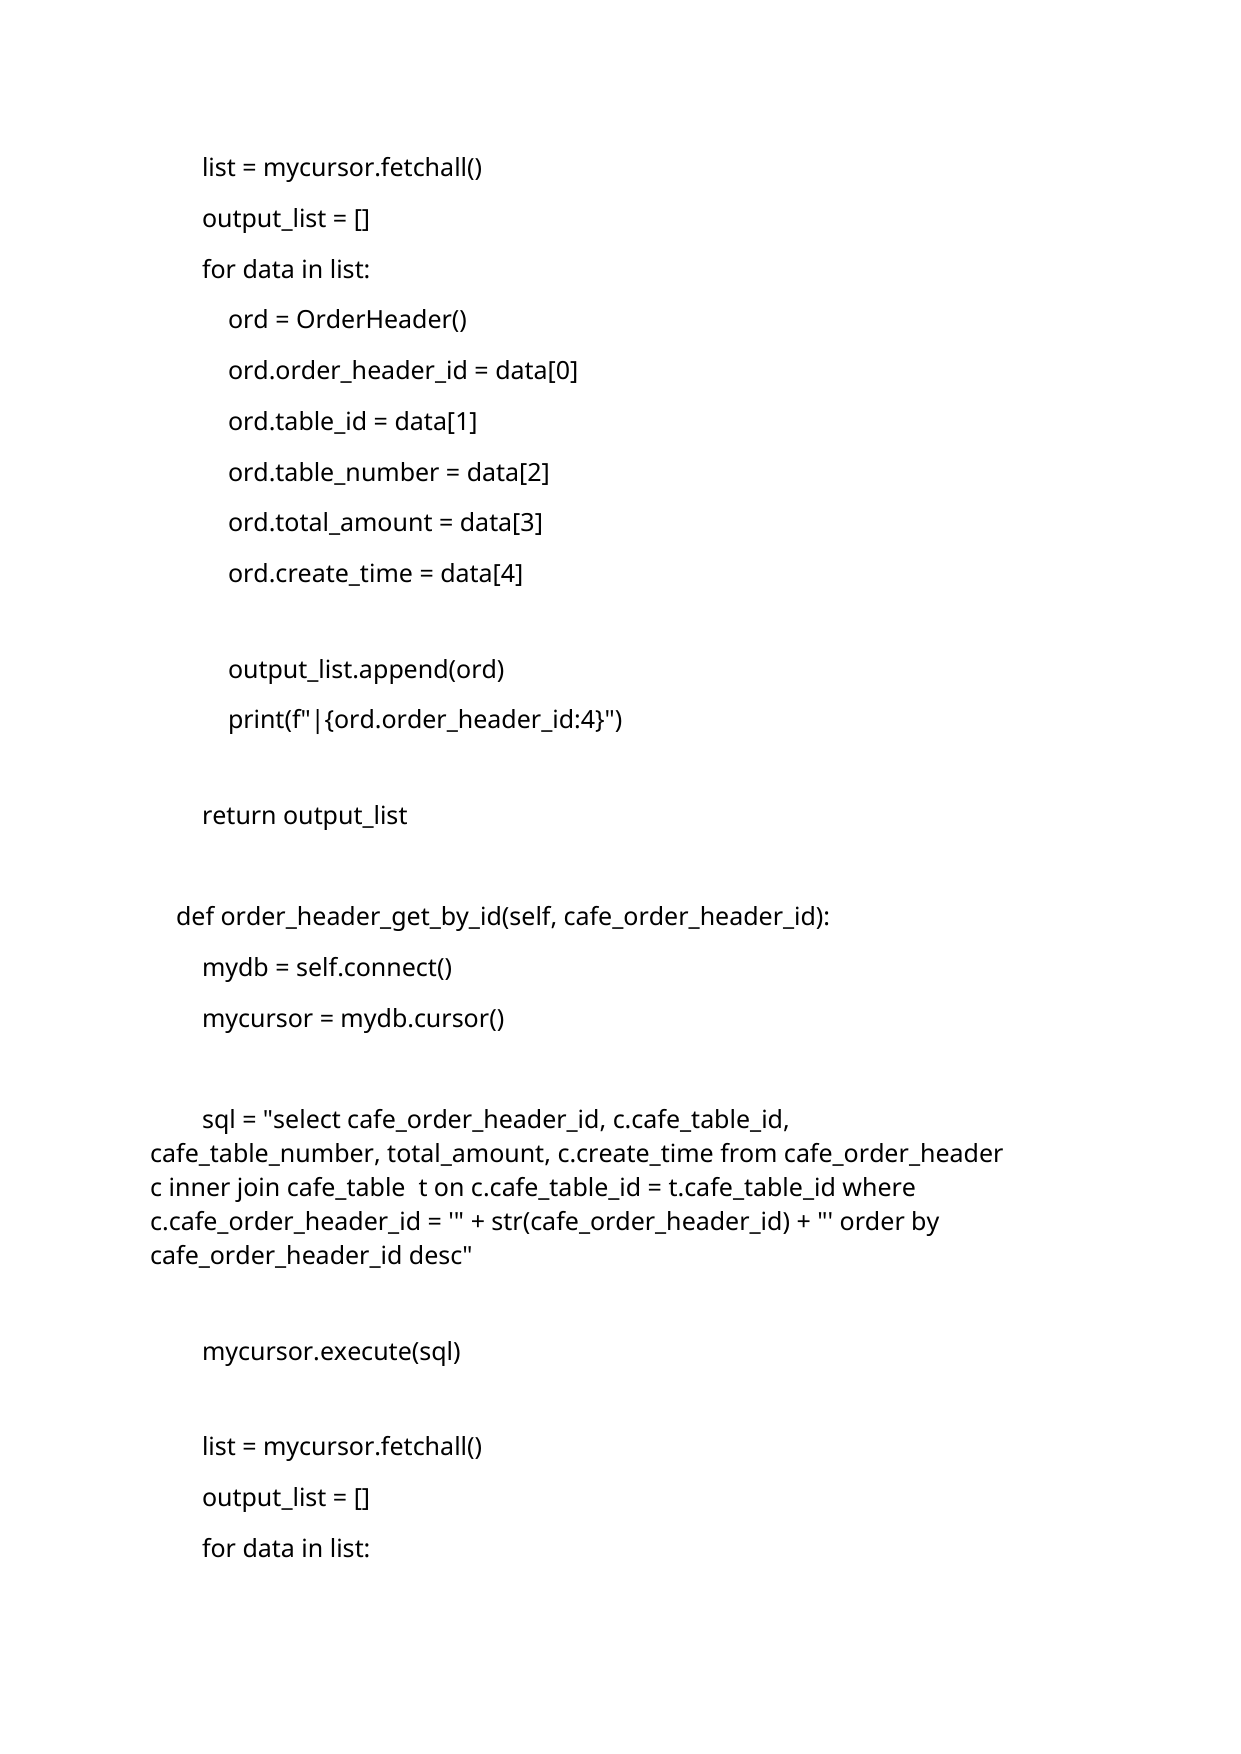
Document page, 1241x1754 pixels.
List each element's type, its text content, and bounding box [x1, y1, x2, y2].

text mycursor.execute(sql) [150, 1333, 1006, 1367]
text ord.table_number = data[2] [150, 454, 1006, 488]
text ord.table_id = data[1] [150, 404, 1006, 438]
text mycursor = mydb.cursor() [150, 1000, 1006, 1034]
text ord.order_header_id = data[0] [150, 353, 1006, 387]
text sql = "select cafe_order_header_id, c.cafe_table_id, cafe_table_number, total_amount, c.create_time from cafe_order_header c inner join cafe_table t on c.cafe_table_id = t.cafe_table_id where c.cafe_order_header_id = '" + str(cafe_order_header_id) + "' order by cafe_order_header_id desc" [150, 1102, 1006, 1272]
text output_list.append(ord) [150, 651, 1006, 685]
text return output_list [150, 797, 1006, 831]
text ord = OrderHeader() [150, 302, 1006, 336]
text ord.create_time = data[4] [150, 556, 1006, 590]
text output_list = [] [150, 1479, 1006, 1514]
text ord.total_amount = data[3] [150, 505, 1006, 539]
text for data in list: [150, 1530, 1006, 1564]
text for data in list: [150, 251, 1006, 286]
text list = mycursor.fetchall() [150, 150, 1006, 184]
text def order_header_get_by_id(self, cafe_order_header_id): [150, 899, 1006, 933]
text list = mycursor.fetchall() [150, 1429, 1006, 1463]
text output_list = [] [150, 201, 1006, 235]
text mydb = self.connect() [150, 949, 1006, 984]
text print(f"|{ord.order_header_id:4}") [150, 702, 1006, 736]
